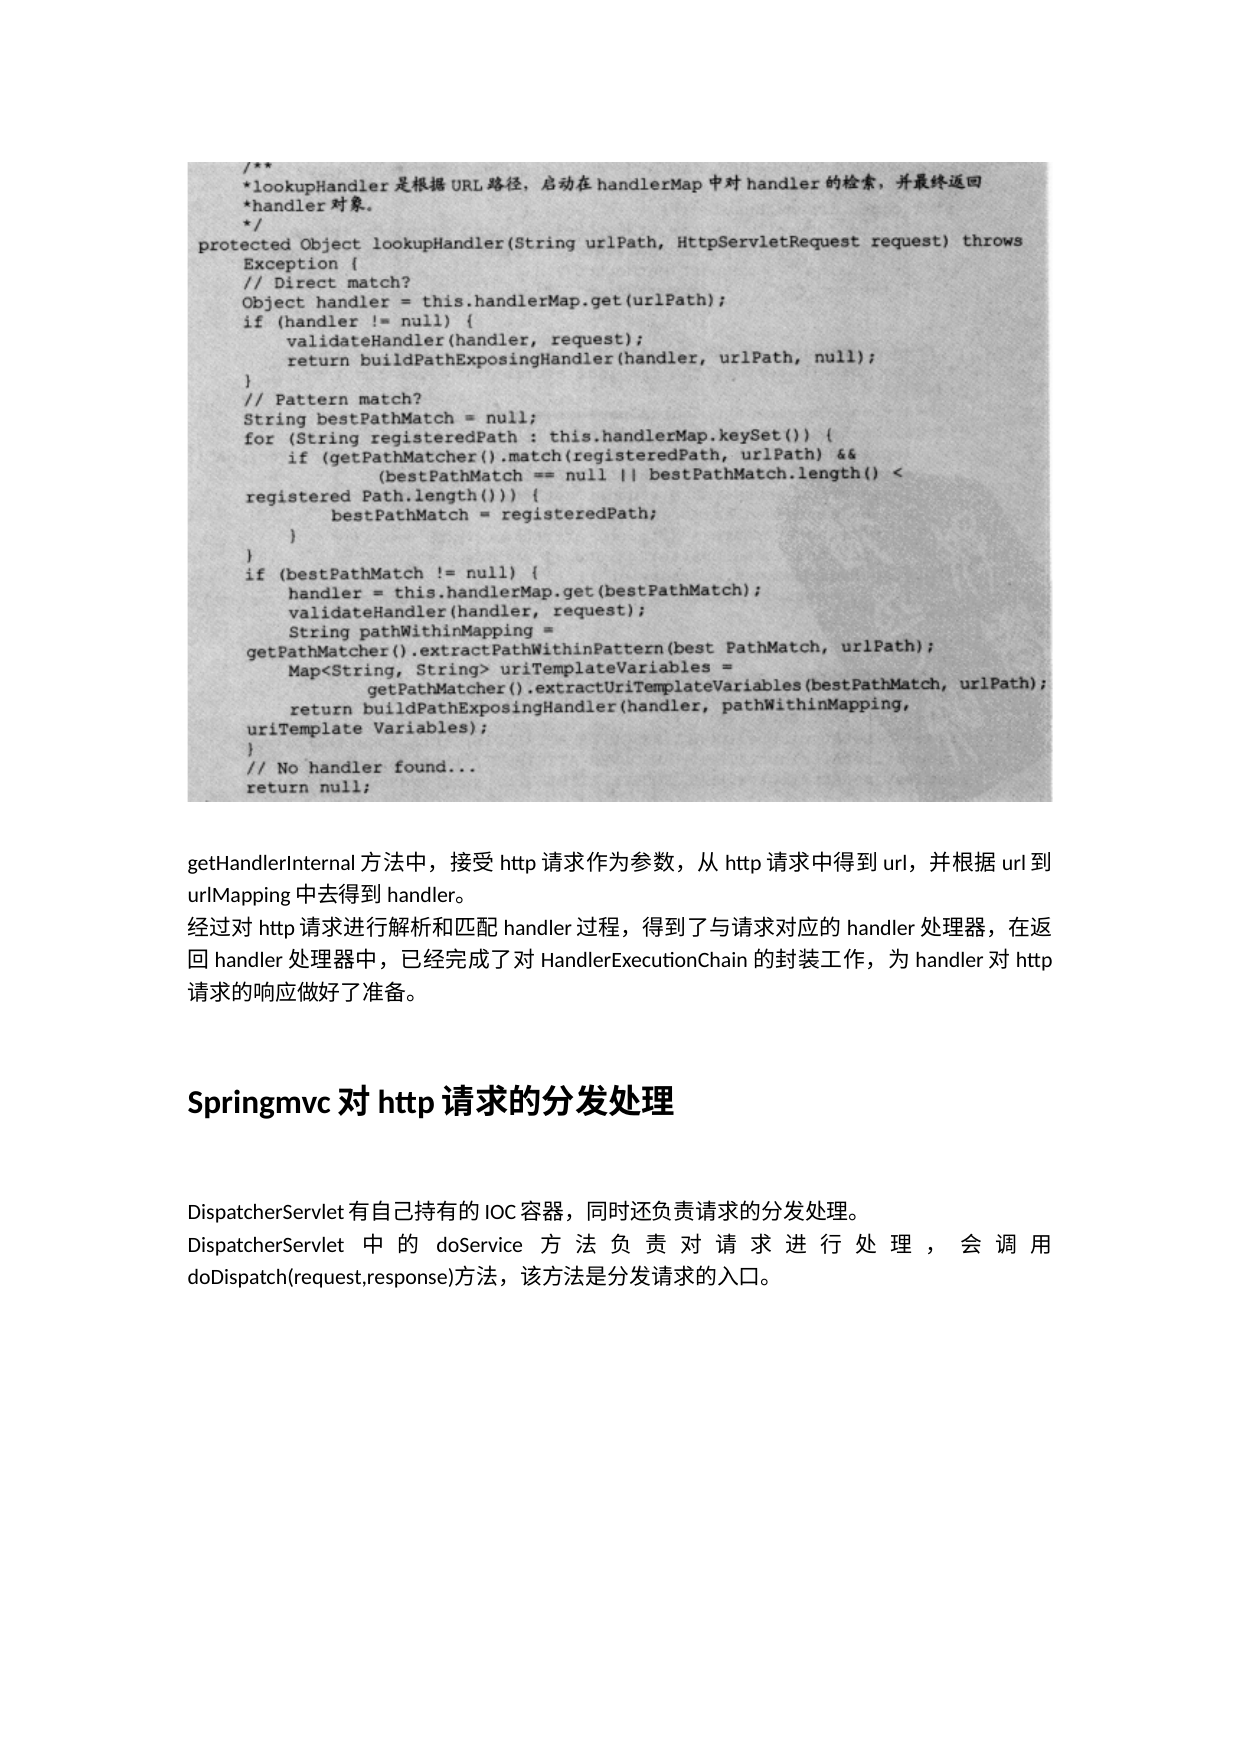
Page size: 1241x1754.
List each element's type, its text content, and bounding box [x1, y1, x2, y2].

text DispatcherServlet有自己持有的IOC容器，同时还负责请求的分发处理。 [187, 1194, 1053, 1226]
text 经过对http请求进行解析和匹配handler过程，得到了与请求对应的handler处理器，在返回handler处理器中，已经完成了对HandlerExecutionChain的封装工作，为handler对http请求的响应做好了准备。 [187, 909, 1053, 1007]
text getHandlerInternal方法中，接受http请求作为参数，从http请求中得到url，并根据url到urlMapping中去得到handler。 [187, 844, 1053, 909]
picture [187, 162, 1053, 802]
subtitle Springmvc对http请求的分发处理 [187, 1067, 1053, 1132]
text DispatcherServlet中的doService方法负责对请求进行处理，会调用doDispatch(request,response)方法，该方法是分发请求的入口。 [187, 1226, 1053, 1291]
